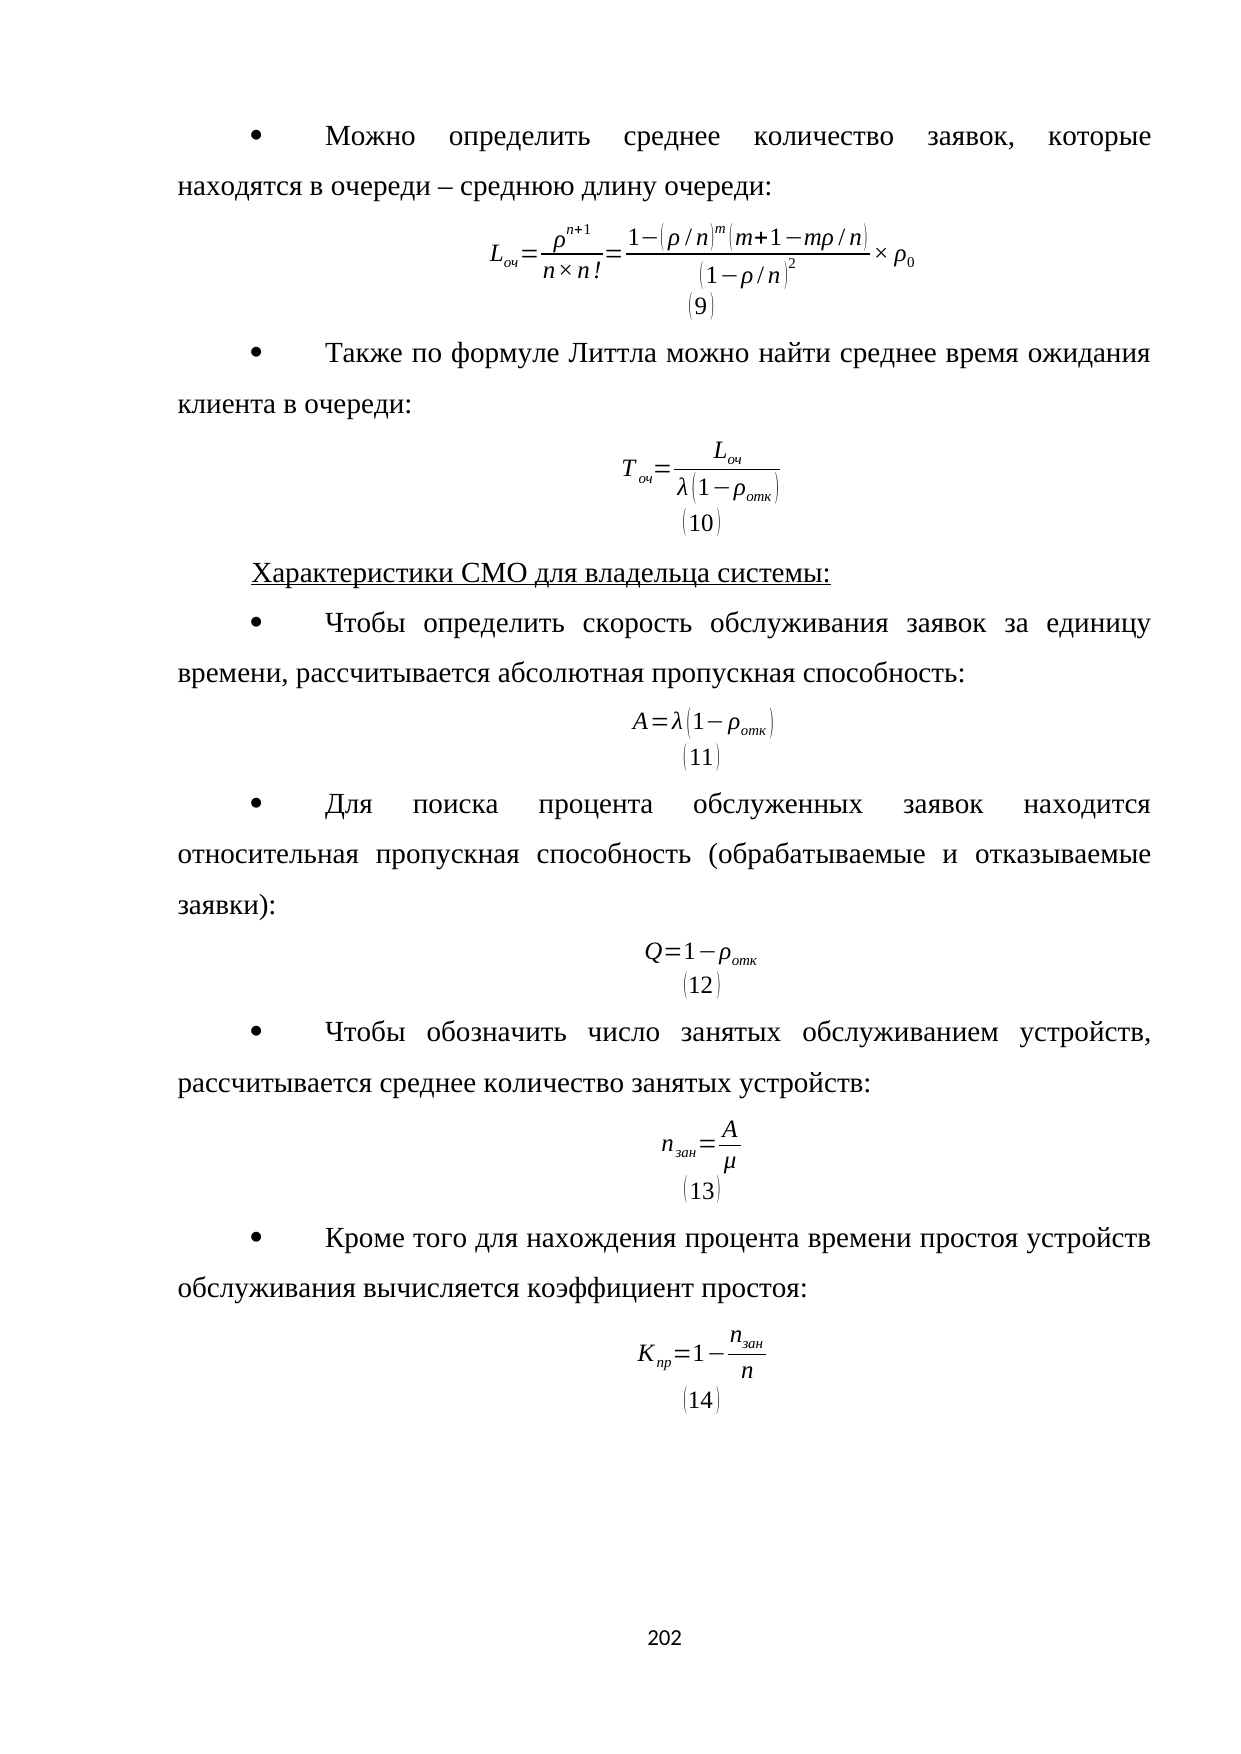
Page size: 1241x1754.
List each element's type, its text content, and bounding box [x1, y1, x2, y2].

list Также по формуле Литтла можно найти среднее время ожидания клиента в очереди: [177, 336, 1152, 419]
list Чтобы обозначить число занятых обслуживанием устройств, рассчитывается среднее количество занятых устройств: [177, 1014, 1152, 1098]
list Для поиска процента обслуженных заявок находится относительная пропускная способность (обрабатываемые и отказываемые заявки): [177, 786, 1152, 921]
list Кроме того для нахождения процента времени простоя устройств обслуживания вычисляется коэффициент простоя: [177, 1220, 1152, 1304]
list Можно определить среднее количество заявок, которые находятся в очереди – среднюю длину очереди: [177, 118, 1152, 202]
text Характеристики СМО для владельца системы: [177, 555, 1152, 588]
list Чтобы определить скорость обслуживания заявок за единицу времени, рассчитывается абсолютная пропускная способность: [177, 605, 1152, 689]
